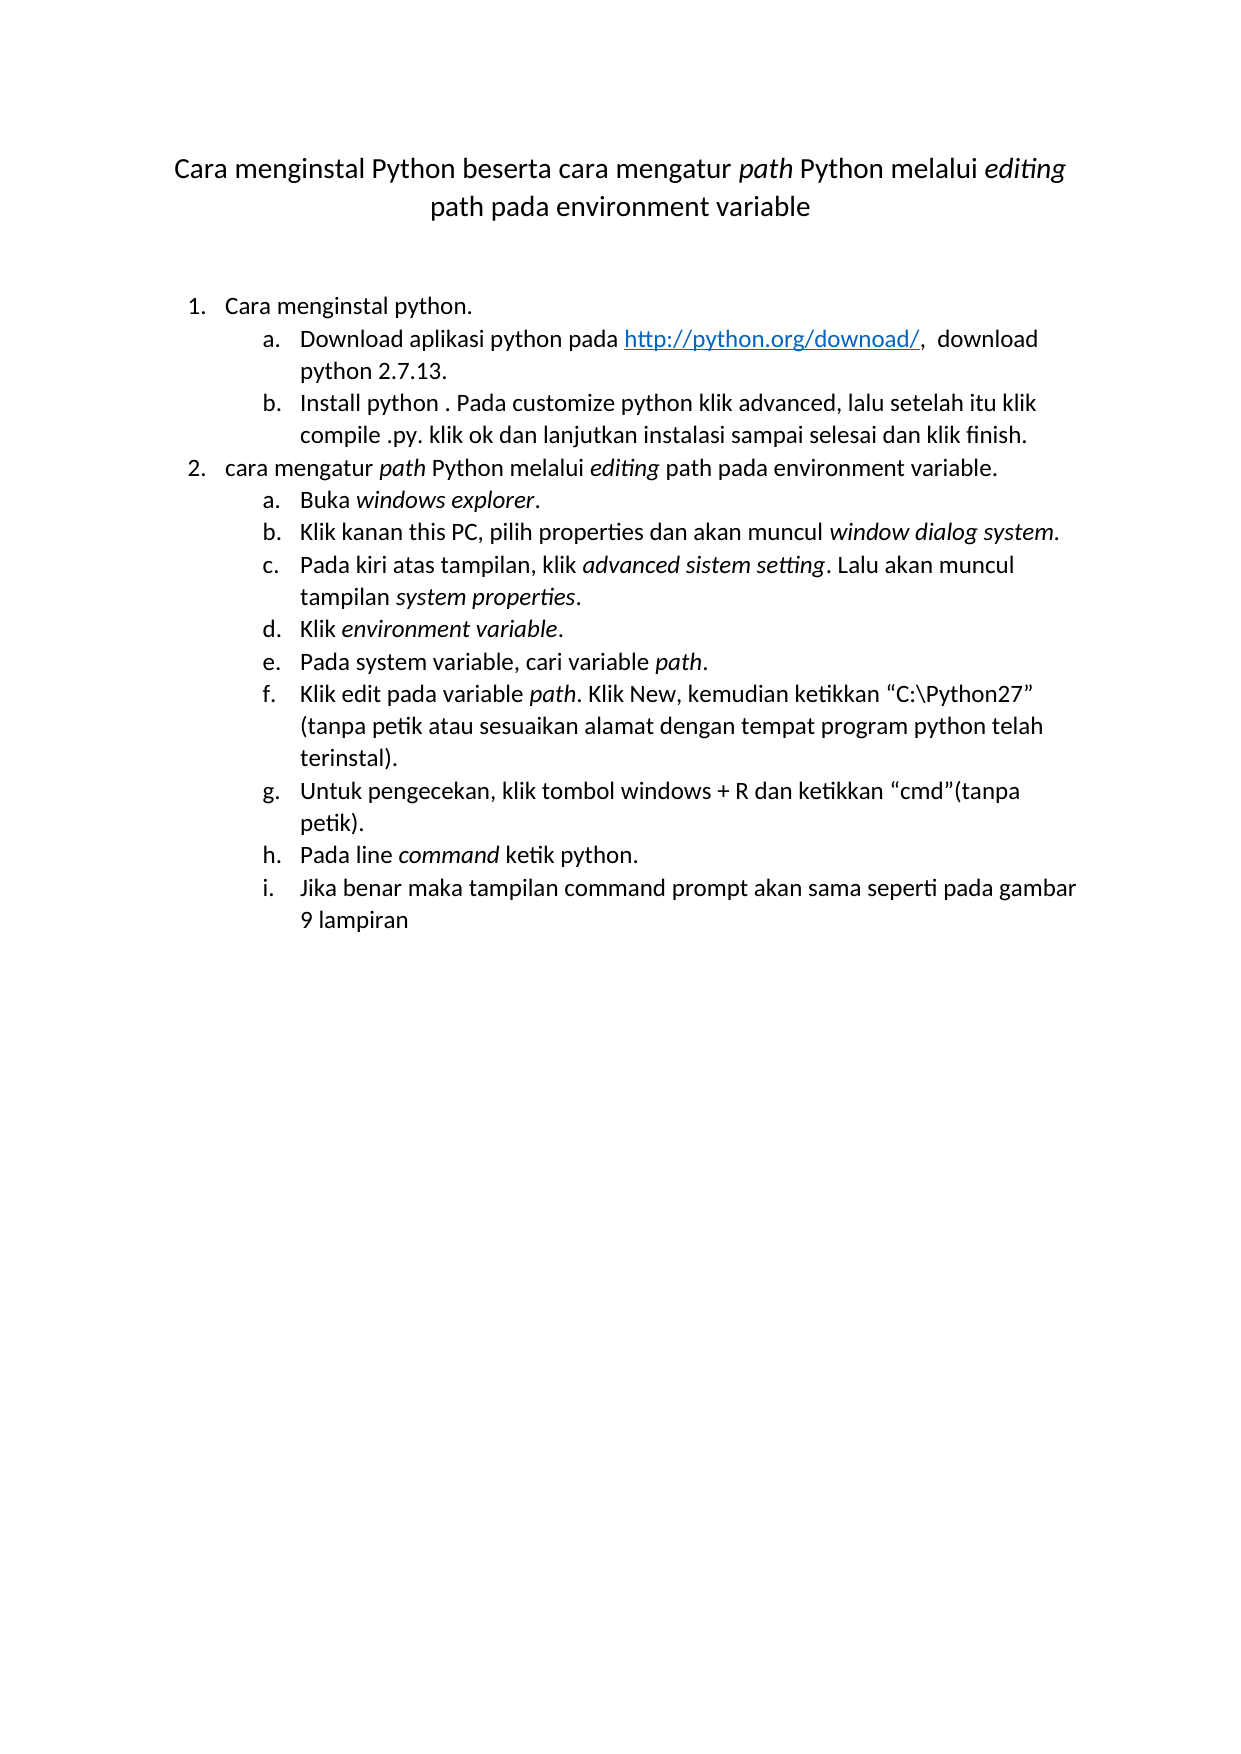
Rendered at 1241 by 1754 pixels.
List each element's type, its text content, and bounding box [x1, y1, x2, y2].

list Pada kiri atas tampilan, klik advanced sistem setting. Lalu akan muncul tampilan system properties. [262, 549, 1090, 612]
list Download aplikasi python pada http://python.org/downoad/, download python 2.7.13. [262, 323, 1090, 386]
list Pada line command ketik python. [262, 839, 1090, 870]
list Buka windows explorer. [262, 484, 1090, 515]
list Klik edit pada variable path. Klik New, kemudian ketikkan “C:\Python27” (tanpa petik atau sesuaikan alamat dengan tempat program python telah terinstal). [262, 678, 1090, 773]
list Pada system variable, cari variable path. [262, 646, 1090, 676]
list Cara menginstal python. [187, 290, 1090, 321]
text Cara menginstal Python beserta cara mengatur path Python melalui editing path pada environment variable [150, 150, 1090, 224]
list Klik kanan this PC, pilih properties dan akan muncul window dialog system. [262, 516, 1090, 547]
list cara mengatur path Python melalui editing path pada environment variable. [187, 452, 1090, 482]
list Jika benar maka tampilan command prompt akan sama seperti pada gambar 9 lampiran [262, 872, 1090, 934]
list Klik environment variable. [262, 613, 1090, 644]
list Untuk pengecekan, klik tombol windows + R dan ketikkan “cmd”(tanpa petik). [262, 775, 1090, 838]
list Install python . Pada customize python klik advanced, lalu setelah itu klik compile .py. klik ok dan lanjutkan instalasi sampai selesai dan klik finish. [262, 387, 1090, 450]
